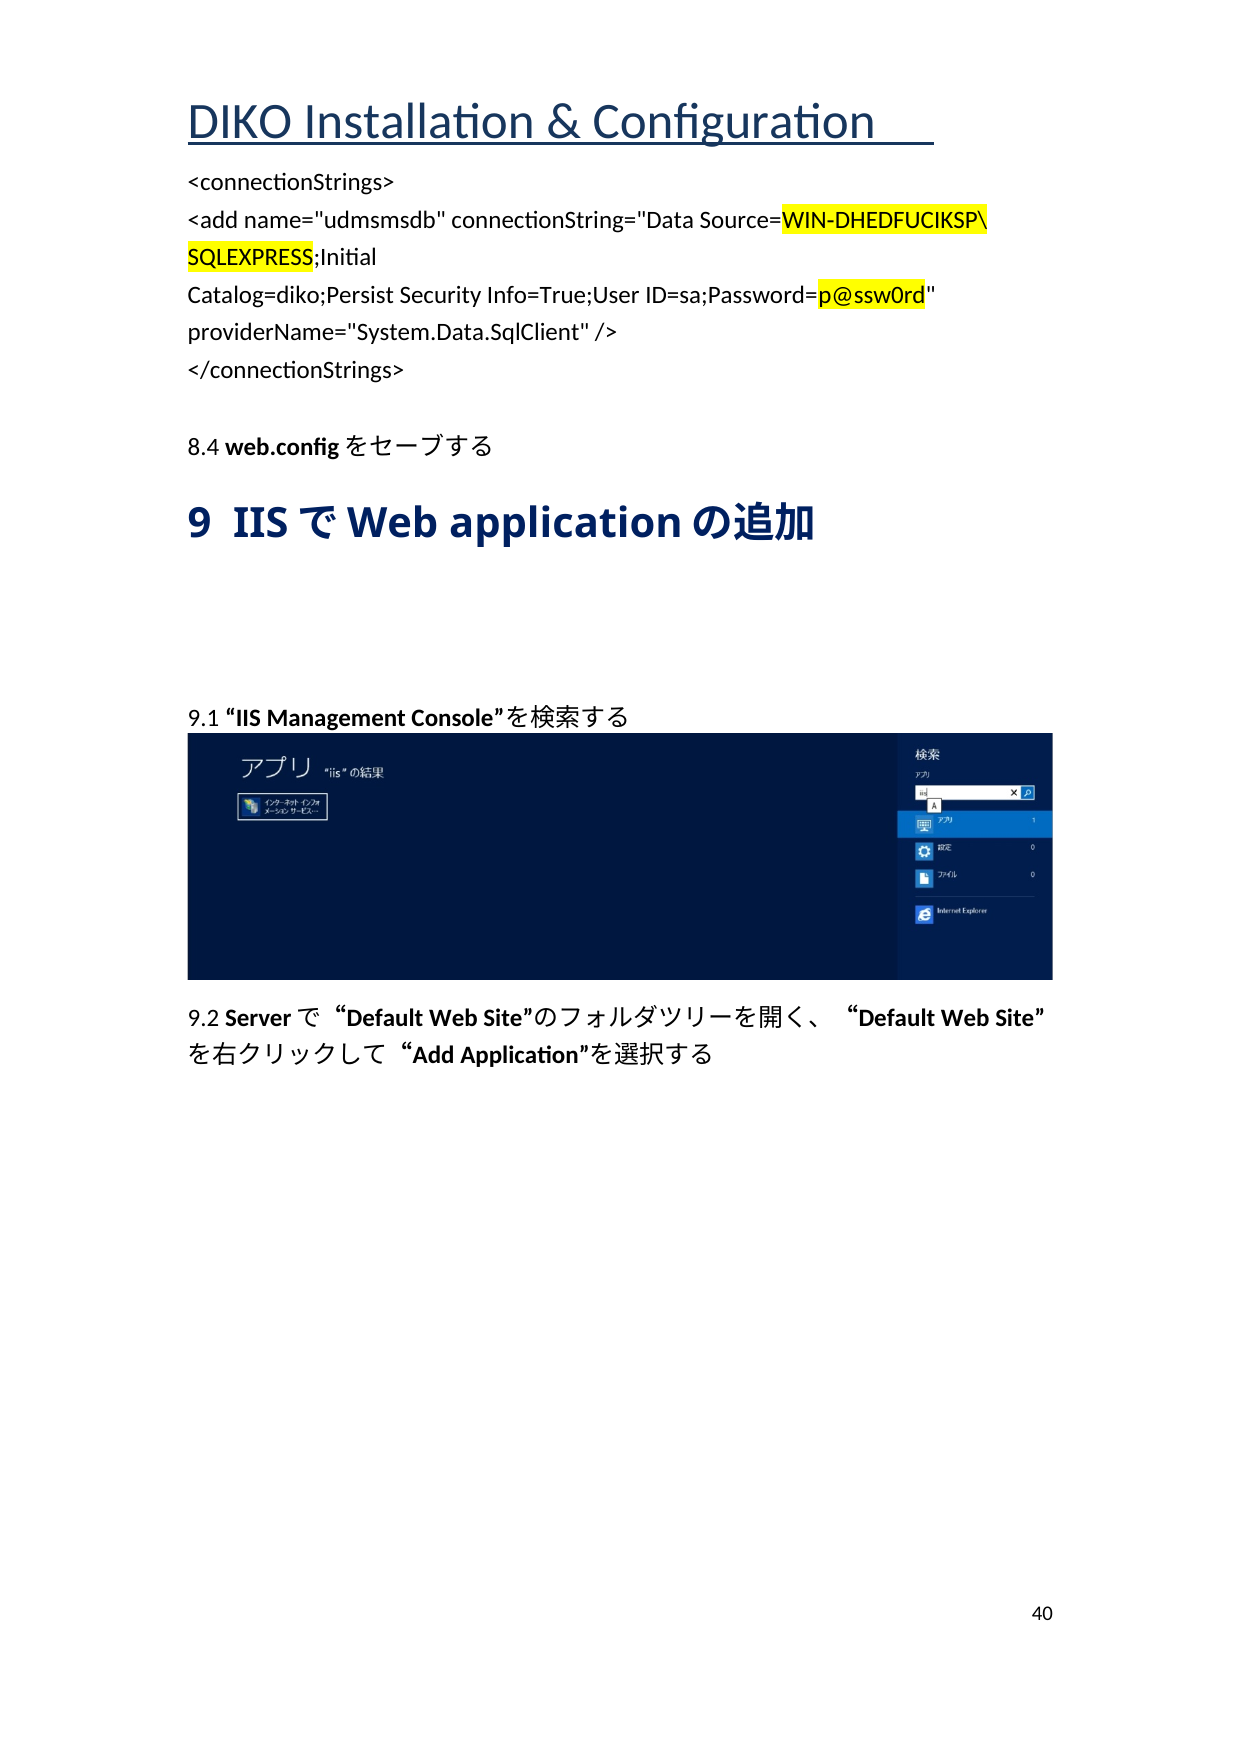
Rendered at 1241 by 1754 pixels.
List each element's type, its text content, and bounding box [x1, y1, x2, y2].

text 8.4 web.configをセーブする [187, 425, 1053, 463]
picture [187, 733, 1053, 980]
text 9.2 Serverで“Default Web Site”のフォルダツリーを開く、“Default Web Site”を右クリックして“Add Application”を選択する [187, 996, 1053, 1071]
text 9.1 “IIS Management Console”を検索する [187, 696, 1053, 733]
text providerName="System.Data.SqlClient" /> [187, 313, 1053, 350]
text <connectionStrings> [187, 163, 1053, 200]
subtitle 9 IISでWeb applicationの追加 [187, 482, 1053, 557]
text </connectionStrings> [187, 350, 1053, 388]
text Catalog=diko;Persist Security Info=True;User ID=sa;Password=p@ssw0rd" [187, 275, 1053, 313]
text <add name="udmsmsdb" connectionString="Data Source=WIN‐DHEDFUCIKSP\SQLEXPRESS;Initial [187, 200, 1053, 275]
